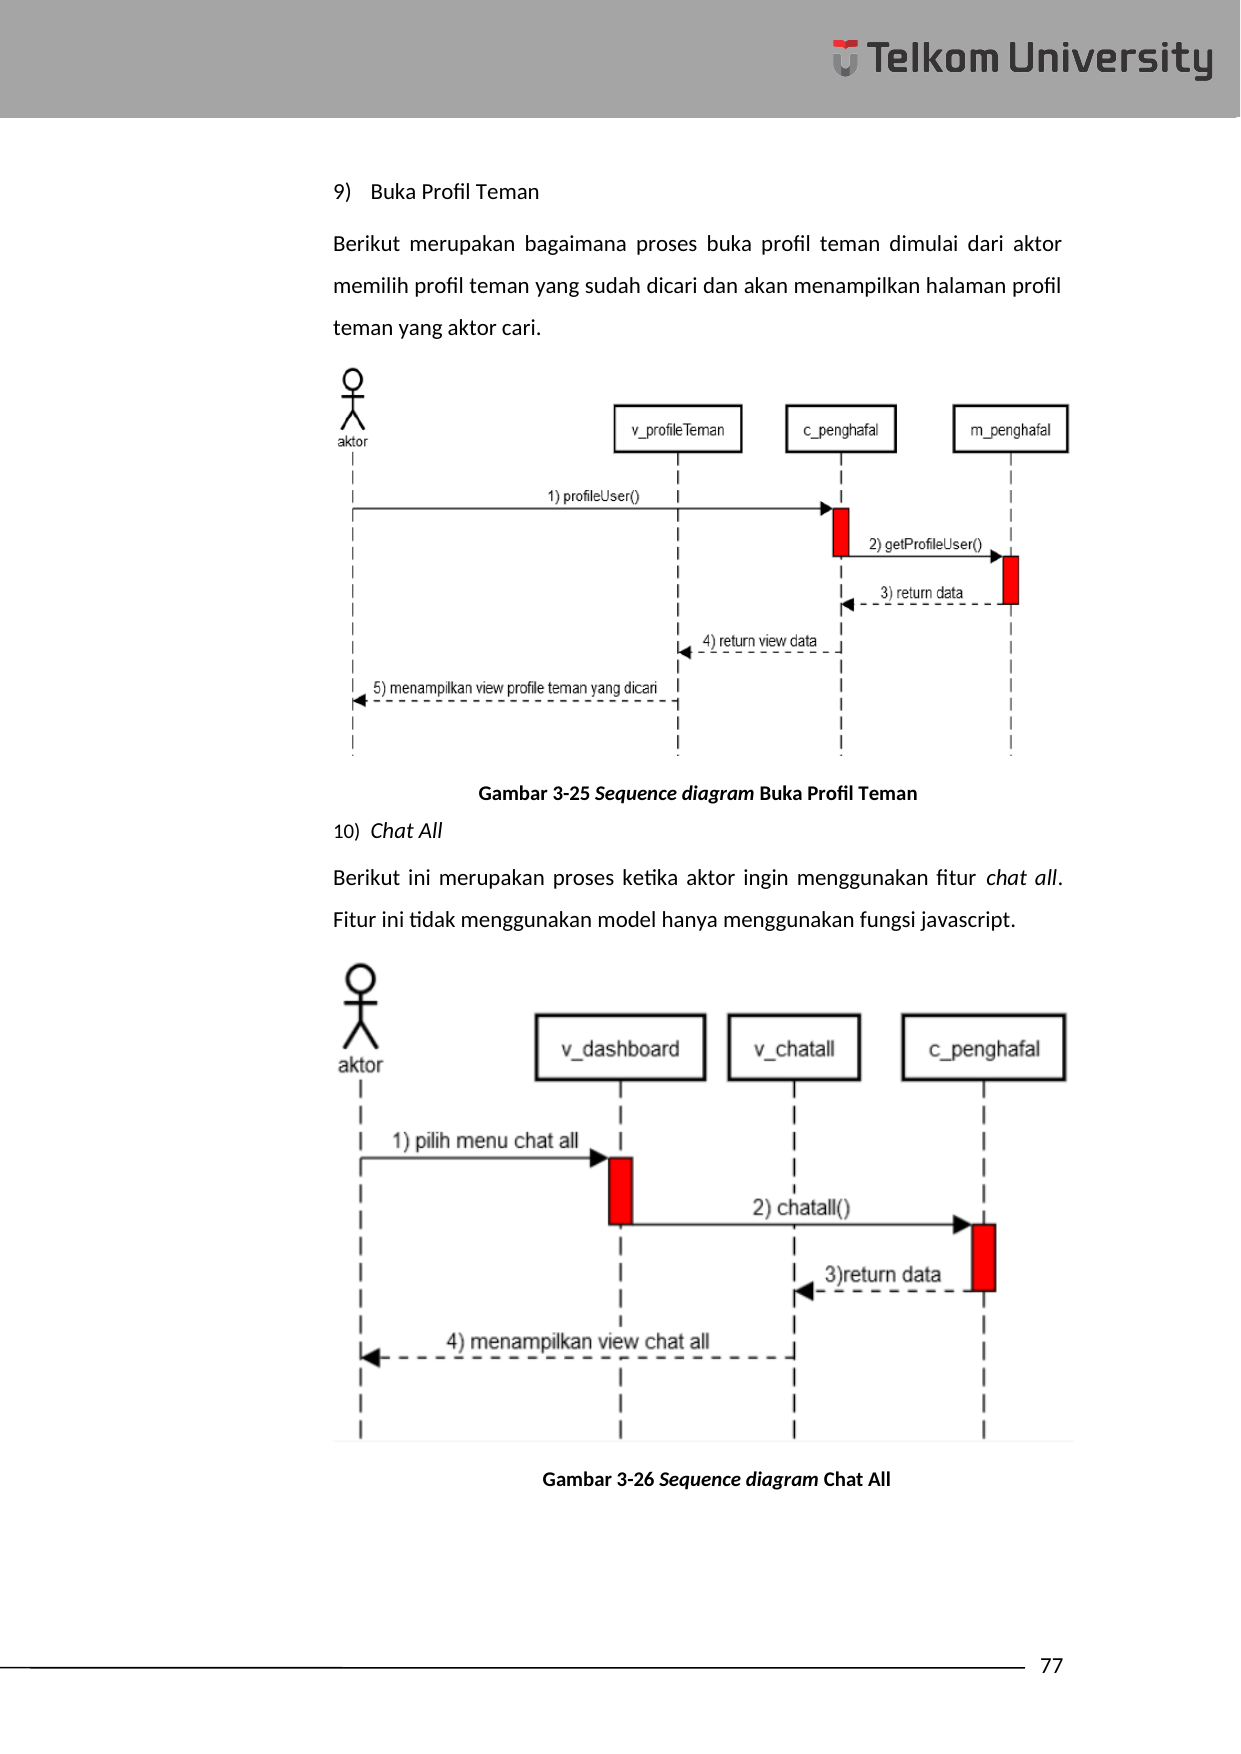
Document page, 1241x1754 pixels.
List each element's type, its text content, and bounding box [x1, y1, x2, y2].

list Chat All [333, 816, 1063, 844]
list Buka Profil Teman [333, 177, 1063, 205]
text Berikut merupakan bagaimana proses buka profil teman dimulai dari aktor memilih profil teman yang sudah dicari dan akan menampilkan halaman profil teman yang aktor cari. [333, 229, 1063, 342]
picture [833, 40, 1213, 81]
text Berikut ini merupakan proses ketika aktor ingin menggunakan fitur chat all. Fitur ini tidak menggunakan model hanya menggunakan fungsi javascript. [333, 863, 1063, 933]
picture [332, 957, 1074, 1442]
picture [332, 366, 1072, 756]
